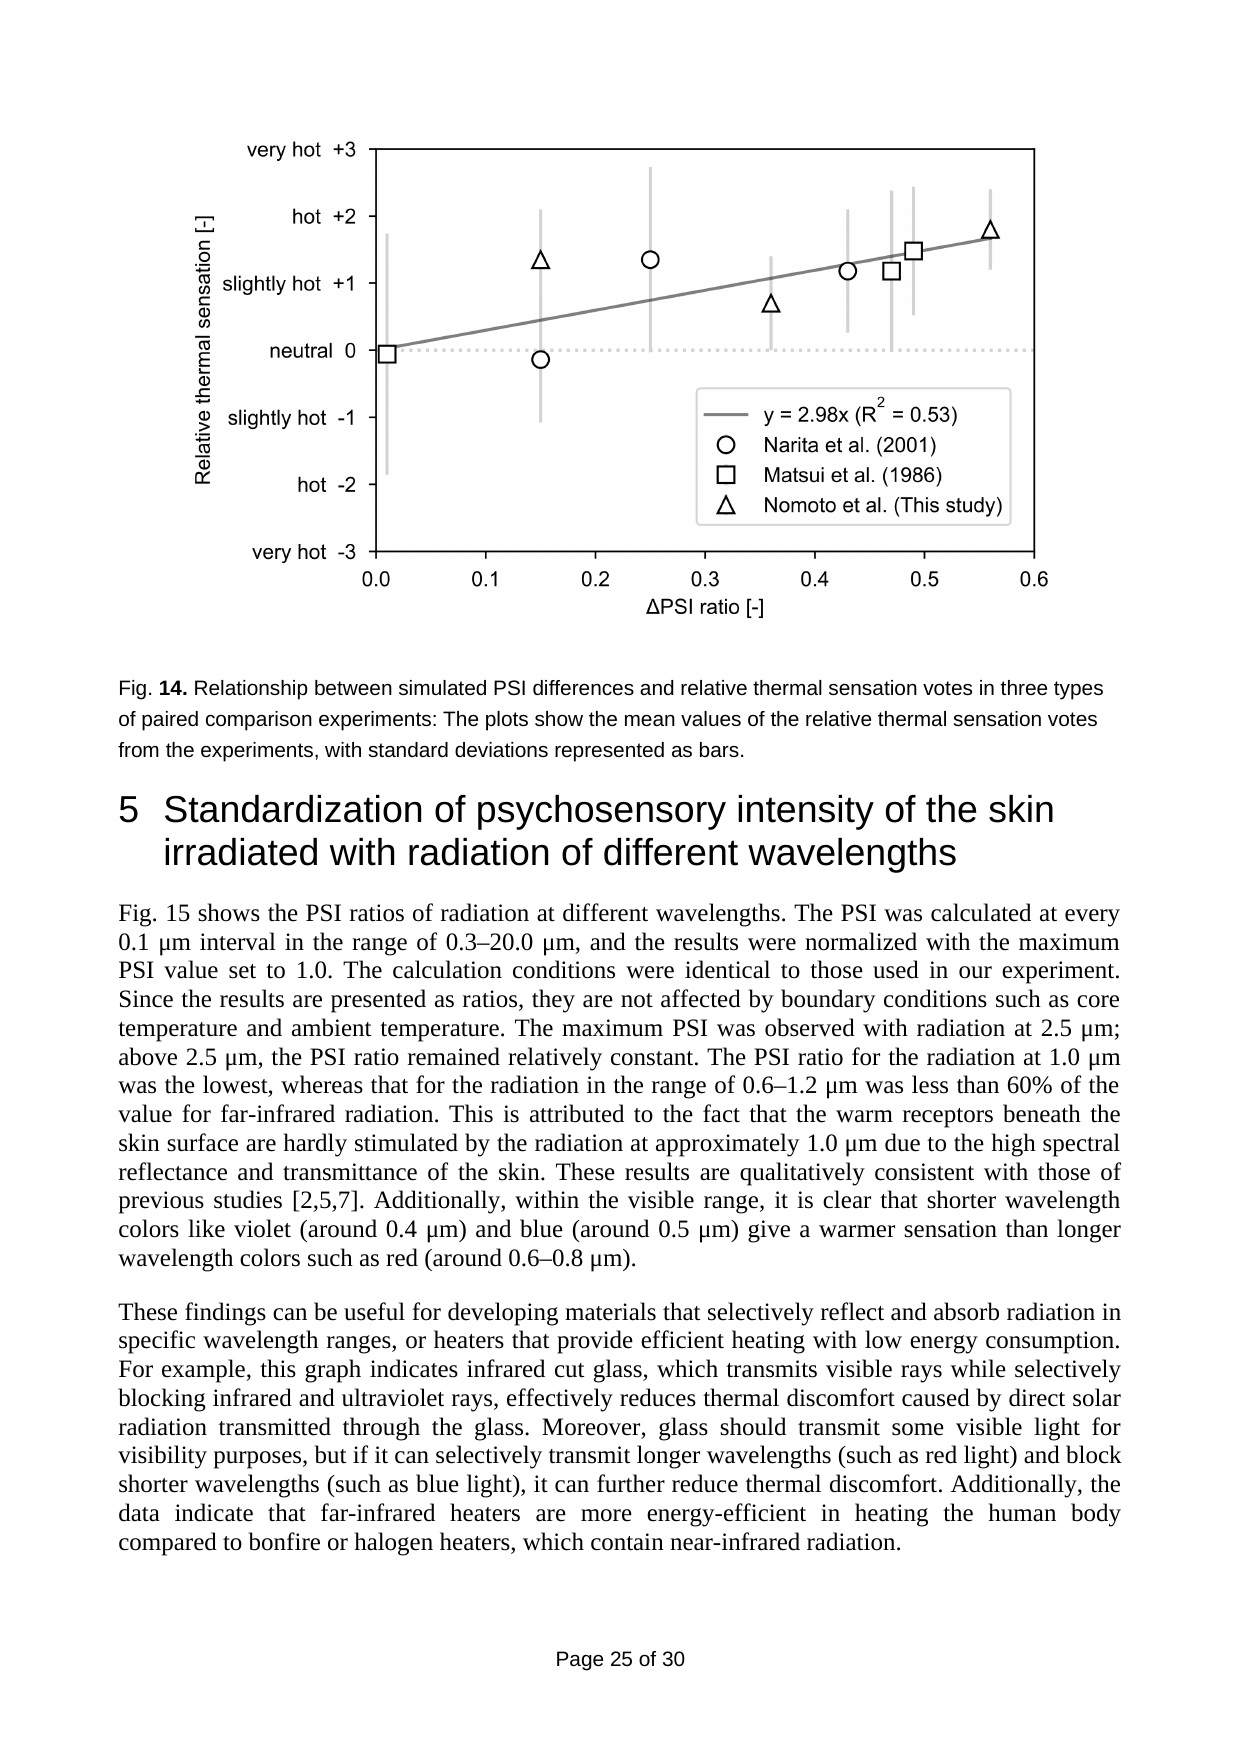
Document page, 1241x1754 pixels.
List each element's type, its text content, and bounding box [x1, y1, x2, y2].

text Fig. 15 shows the PSI ratios of radiation at different wavelengths. The PSI was calculated at every 0.1 μm interval in the range of 0.3–20.0 μm, and the results were normalized with the maximum PSI value set to 1.0. The calculation conditions were identical to those used in our experiment. Since the results are presented as ratios, they are not affected by boundary conditions such as core temperature and ambient temperature. The maximum PSI was observed with radiation at 2.5 μm; above 2.5 μm, the PSI ratio remained relatively constant. The PSI ratio for the radiation at 1.0 μm was the lowest, whereas that for the radiation in the range of 0.6–1.2 μm was less than 60% of the value for far-infrared radiation. This is attributed to the fact that the warm receptors beneath the skin surface are hardly stimulated by the radiation at approximately 1.0 μm due to the high spectral reflectance and transmittance of the skin. These results are qualitatively consistent with those of previous studies [2,5,7]. Additionally, within the visible range, it is clear that shorter wavelength colors like violet (around 0.4 μm) and blue (around 0.5 μm) give a warmer sensation than longer wavelength colors such as red (around 0.6–0.8 μm). [118, 898, 1122, 1272]
picture [170, 118, 1071, 644]
text These findings can be useful for developing materials that selectively reflect and absorb radiation in specific wavelength ranges, or heaters that provide efficient heating with low energy consumption. For example, this graph indicates infrared cut glass, which transmits visible rays while selectively blocking infrared and ultraviolet rays, effectively reduces thermal discomfort caused by direct solar radiation transmitted through the glass. Moreover, glass should transmit some visible light for visibility purposes, but if it can selectively transmit longer wavelengths (such as red light) and block shorter wavelengths (such as blue light), it can further reduce thermal discomfort. Additionally, the data indicate that far-infrared heaters are more energy-efficient in heating the human body compared to bonfire or halogen heaters, which contain near-infrared radiation. [118, 1297, 1122, 1556]
text Fig. 14. Relationship between simulated PSI differences and relative thermal sensation votes in three types of paired comparison experiments: The plots show the mean values of the relative thermal sensation votes from the experiments, with standard deviations represented as bars. [118, 668, 1122, 762]
subtitle Standardization of psychosensory intensity of the skin irradiated with radiation of different wavelengths [118, 787, 1122, 873]
